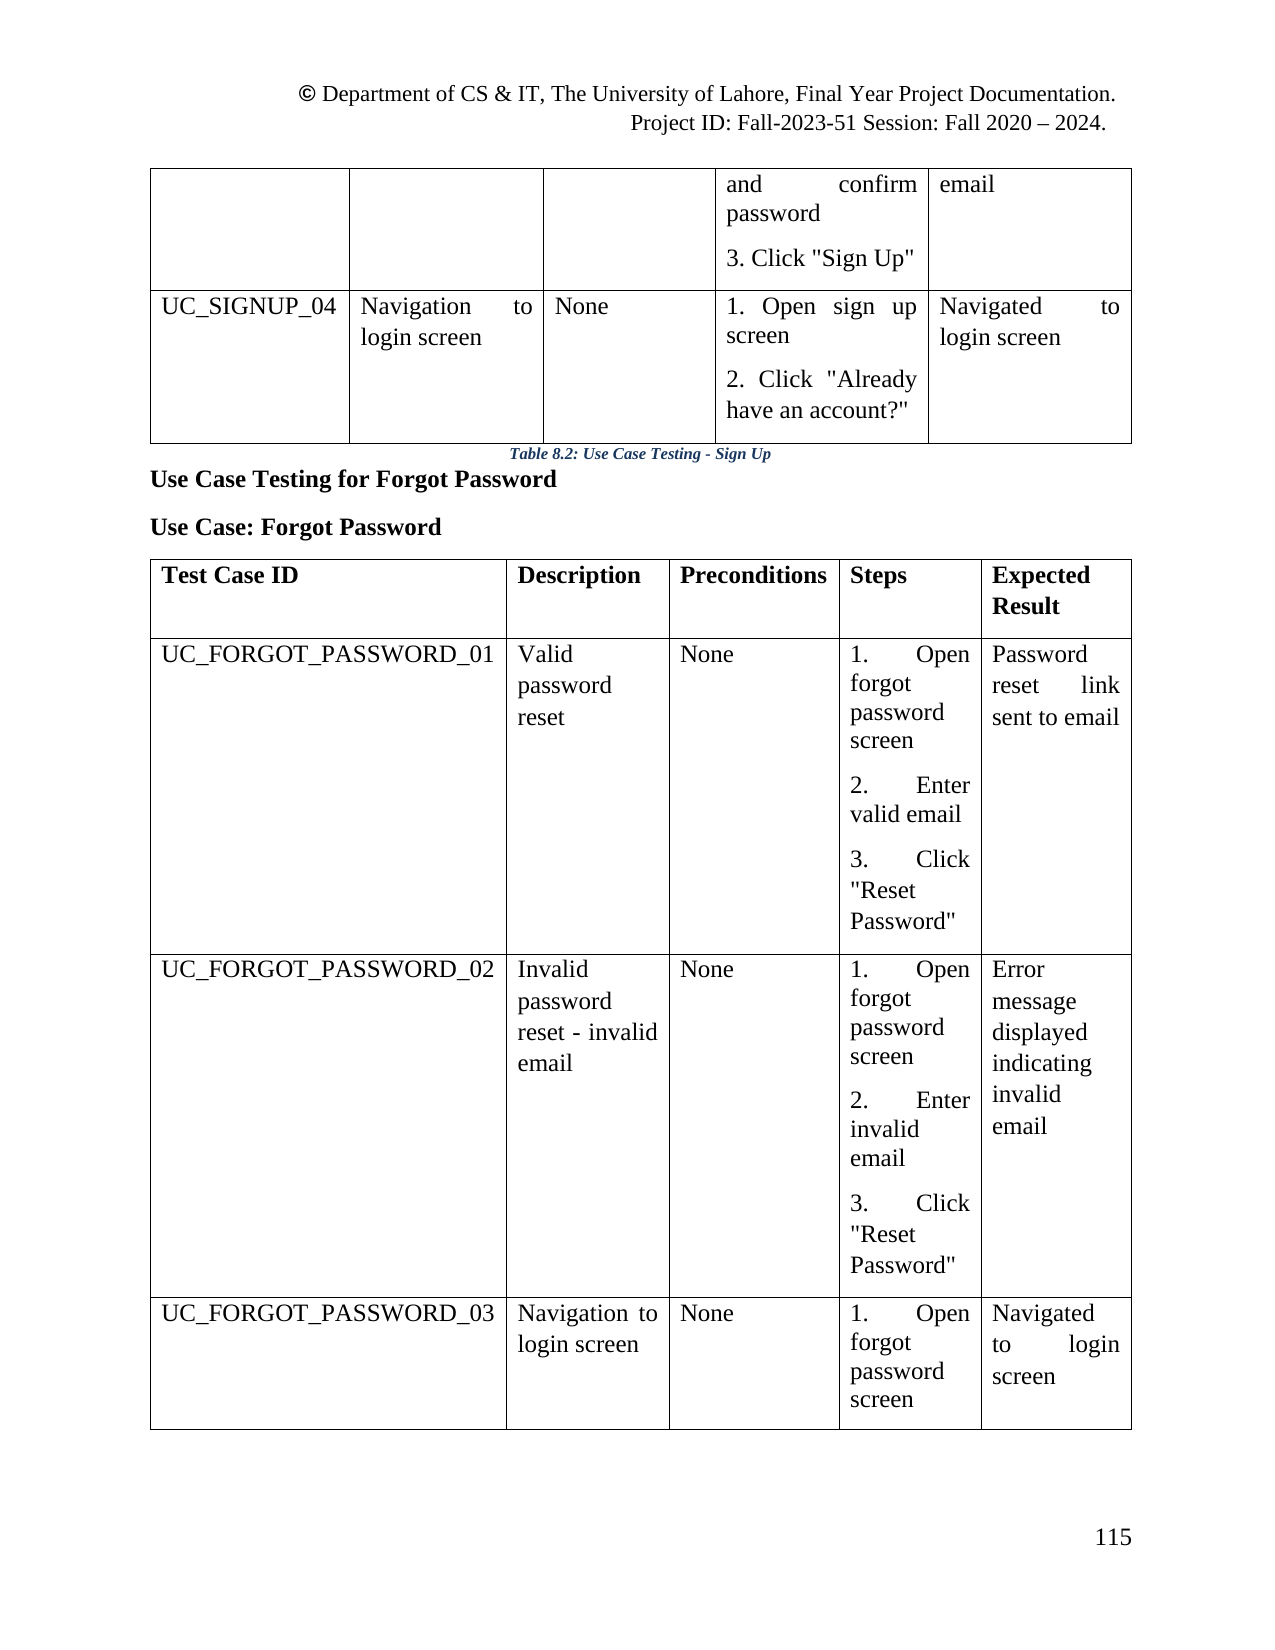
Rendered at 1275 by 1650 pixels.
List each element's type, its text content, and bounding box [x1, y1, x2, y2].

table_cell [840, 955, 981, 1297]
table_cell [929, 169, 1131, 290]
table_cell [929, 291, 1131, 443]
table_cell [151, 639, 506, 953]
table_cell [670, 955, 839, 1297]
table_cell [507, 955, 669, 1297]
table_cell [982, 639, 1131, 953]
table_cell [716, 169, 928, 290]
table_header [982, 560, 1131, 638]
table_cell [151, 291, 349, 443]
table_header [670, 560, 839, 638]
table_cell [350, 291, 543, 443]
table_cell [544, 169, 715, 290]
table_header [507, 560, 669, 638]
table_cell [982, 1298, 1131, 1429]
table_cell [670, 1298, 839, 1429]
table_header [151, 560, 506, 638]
text Use Case: Forgot Password [149, 512, 1132, 540]
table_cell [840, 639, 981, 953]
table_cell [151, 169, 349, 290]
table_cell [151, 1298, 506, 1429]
subtitle Table 8.2: Use Case Testing - Sign Up [150, 444, 1132, 463]
text Use Case Testing for Forgot Password [149, 464, 1132, 493]
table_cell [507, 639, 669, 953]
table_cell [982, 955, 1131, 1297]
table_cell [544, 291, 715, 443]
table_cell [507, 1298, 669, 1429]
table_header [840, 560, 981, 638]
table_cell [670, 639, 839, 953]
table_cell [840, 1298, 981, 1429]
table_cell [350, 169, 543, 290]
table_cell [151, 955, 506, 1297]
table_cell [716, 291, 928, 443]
